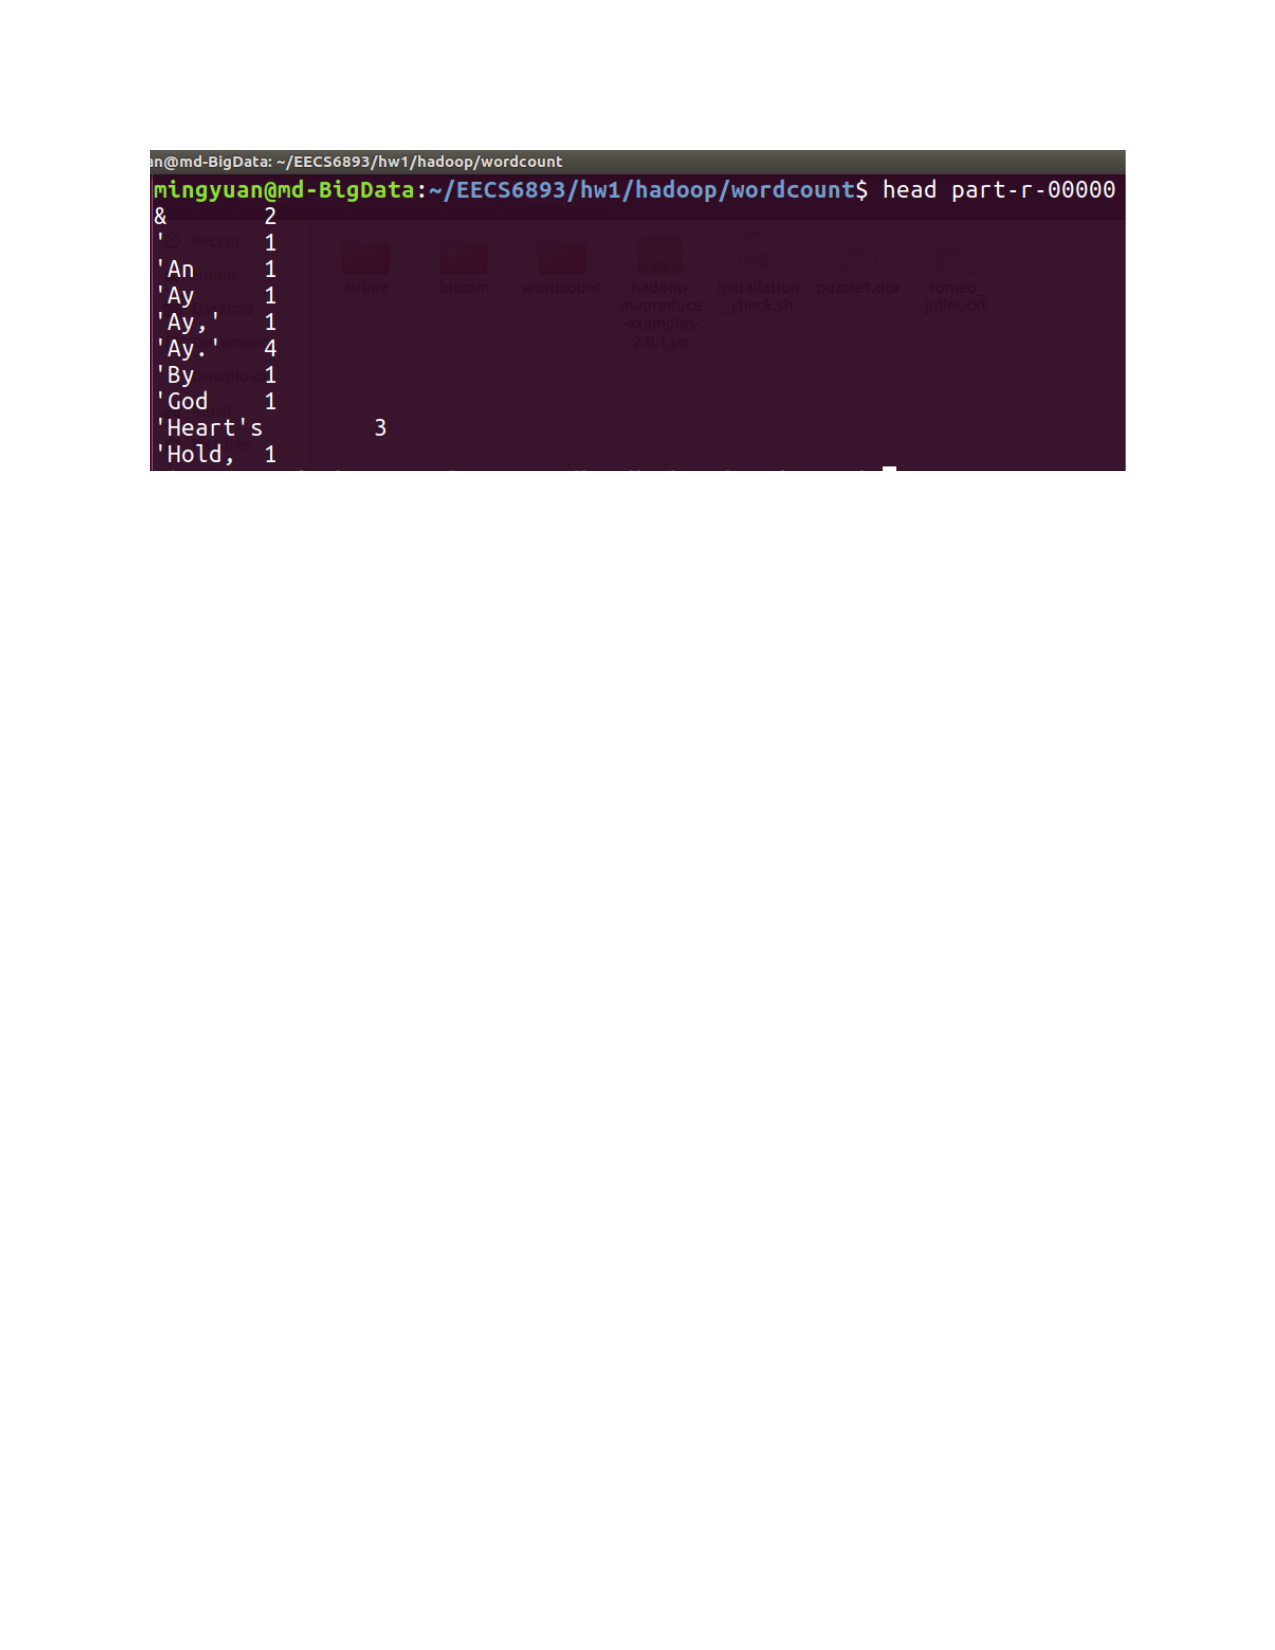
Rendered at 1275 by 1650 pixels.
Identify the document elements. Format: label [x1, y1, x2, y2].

picture [150, 150, 1126, 471]
